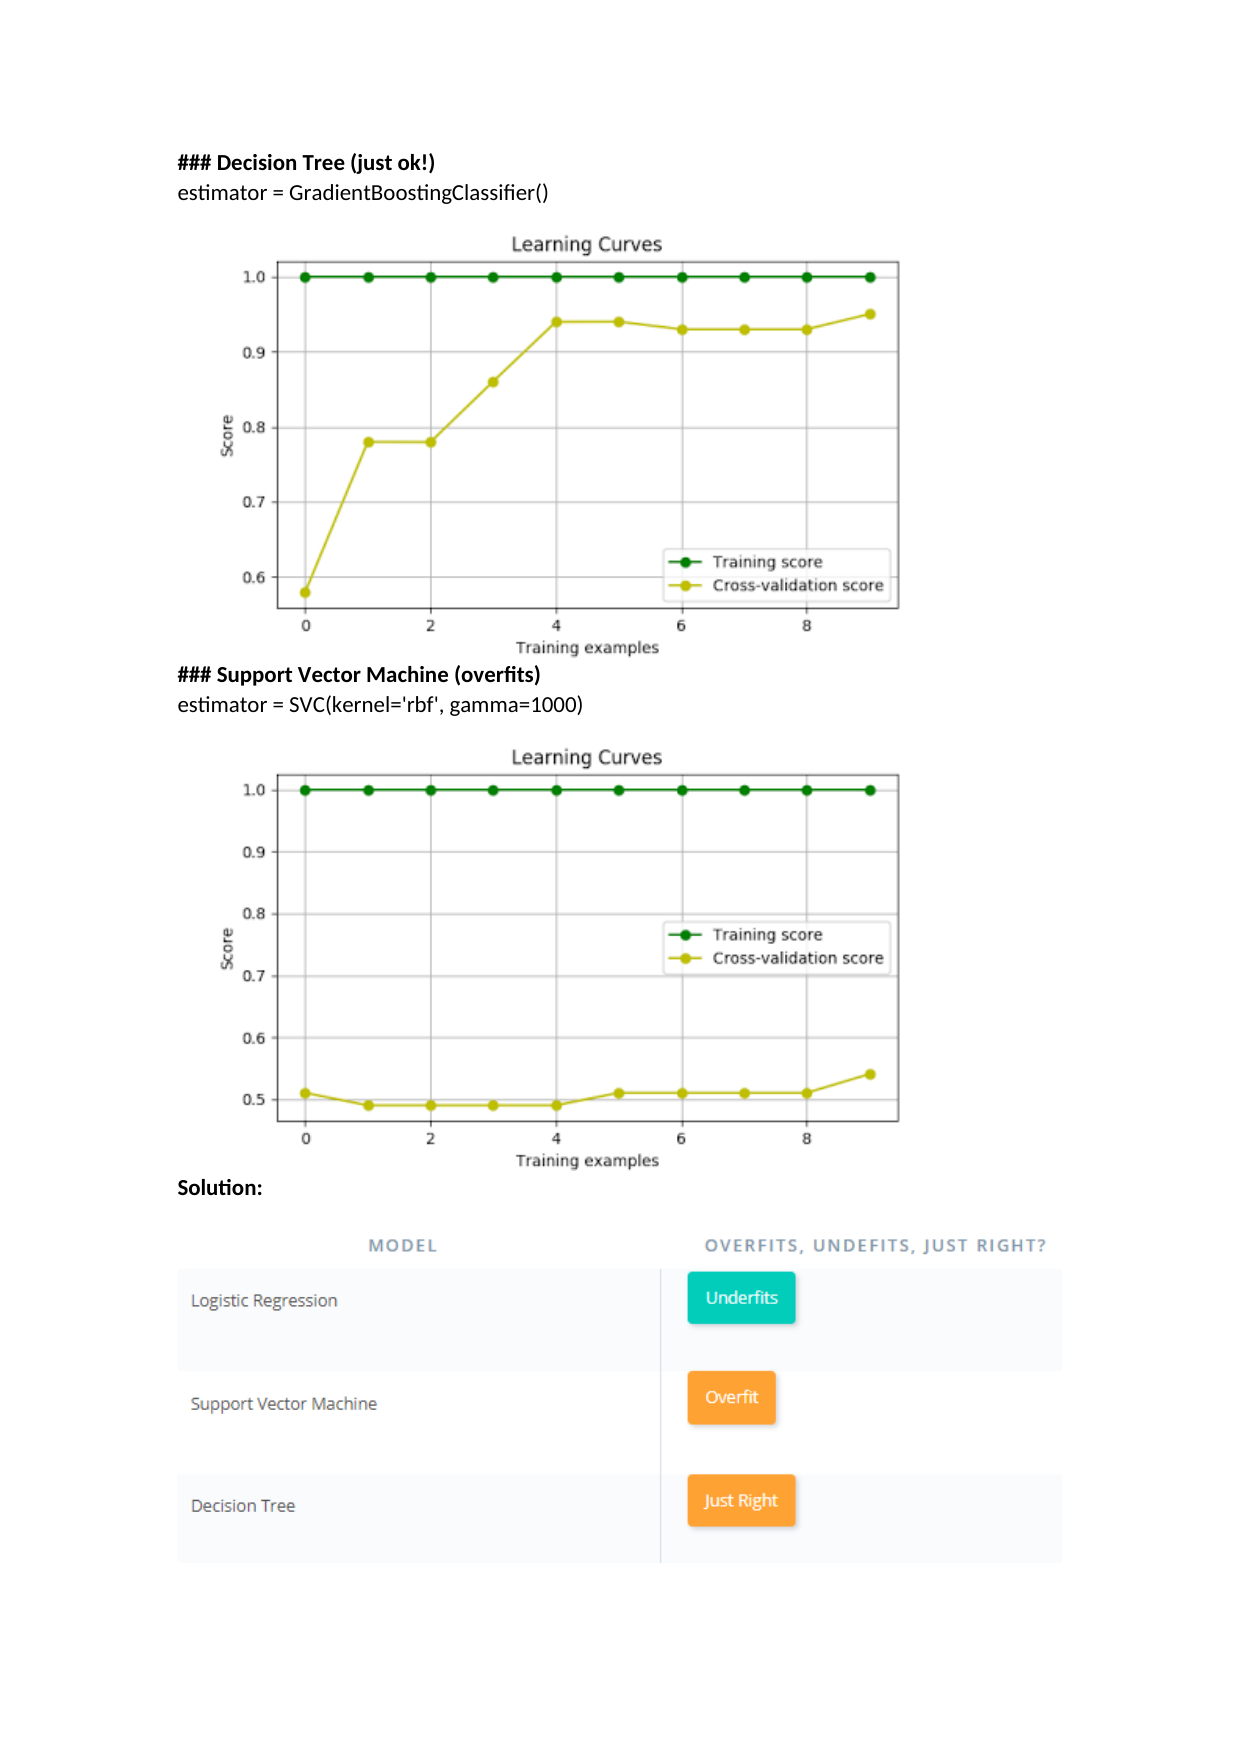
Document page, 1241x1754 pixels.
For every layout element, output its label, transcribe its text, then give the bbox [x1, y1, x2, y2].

list estimator = SVC(kernel='rbf', gamma=1000) [177, 690, 1063, 718]
list estimator = GradientBoostingClassifier() [177, 178, 1063, 206]
list ### Support Vector Machine (overfits) [177, 660, 1063, 688]
picture [177, 208, 978, 658]
picture [177, 1203, 1063, 1563]
list ### Decision Tree (just ok!) [177, 148, 1063, 176]
picture [177, 720, 978, 1171]
list Solution: [177, 1173, 1063, 1201]
